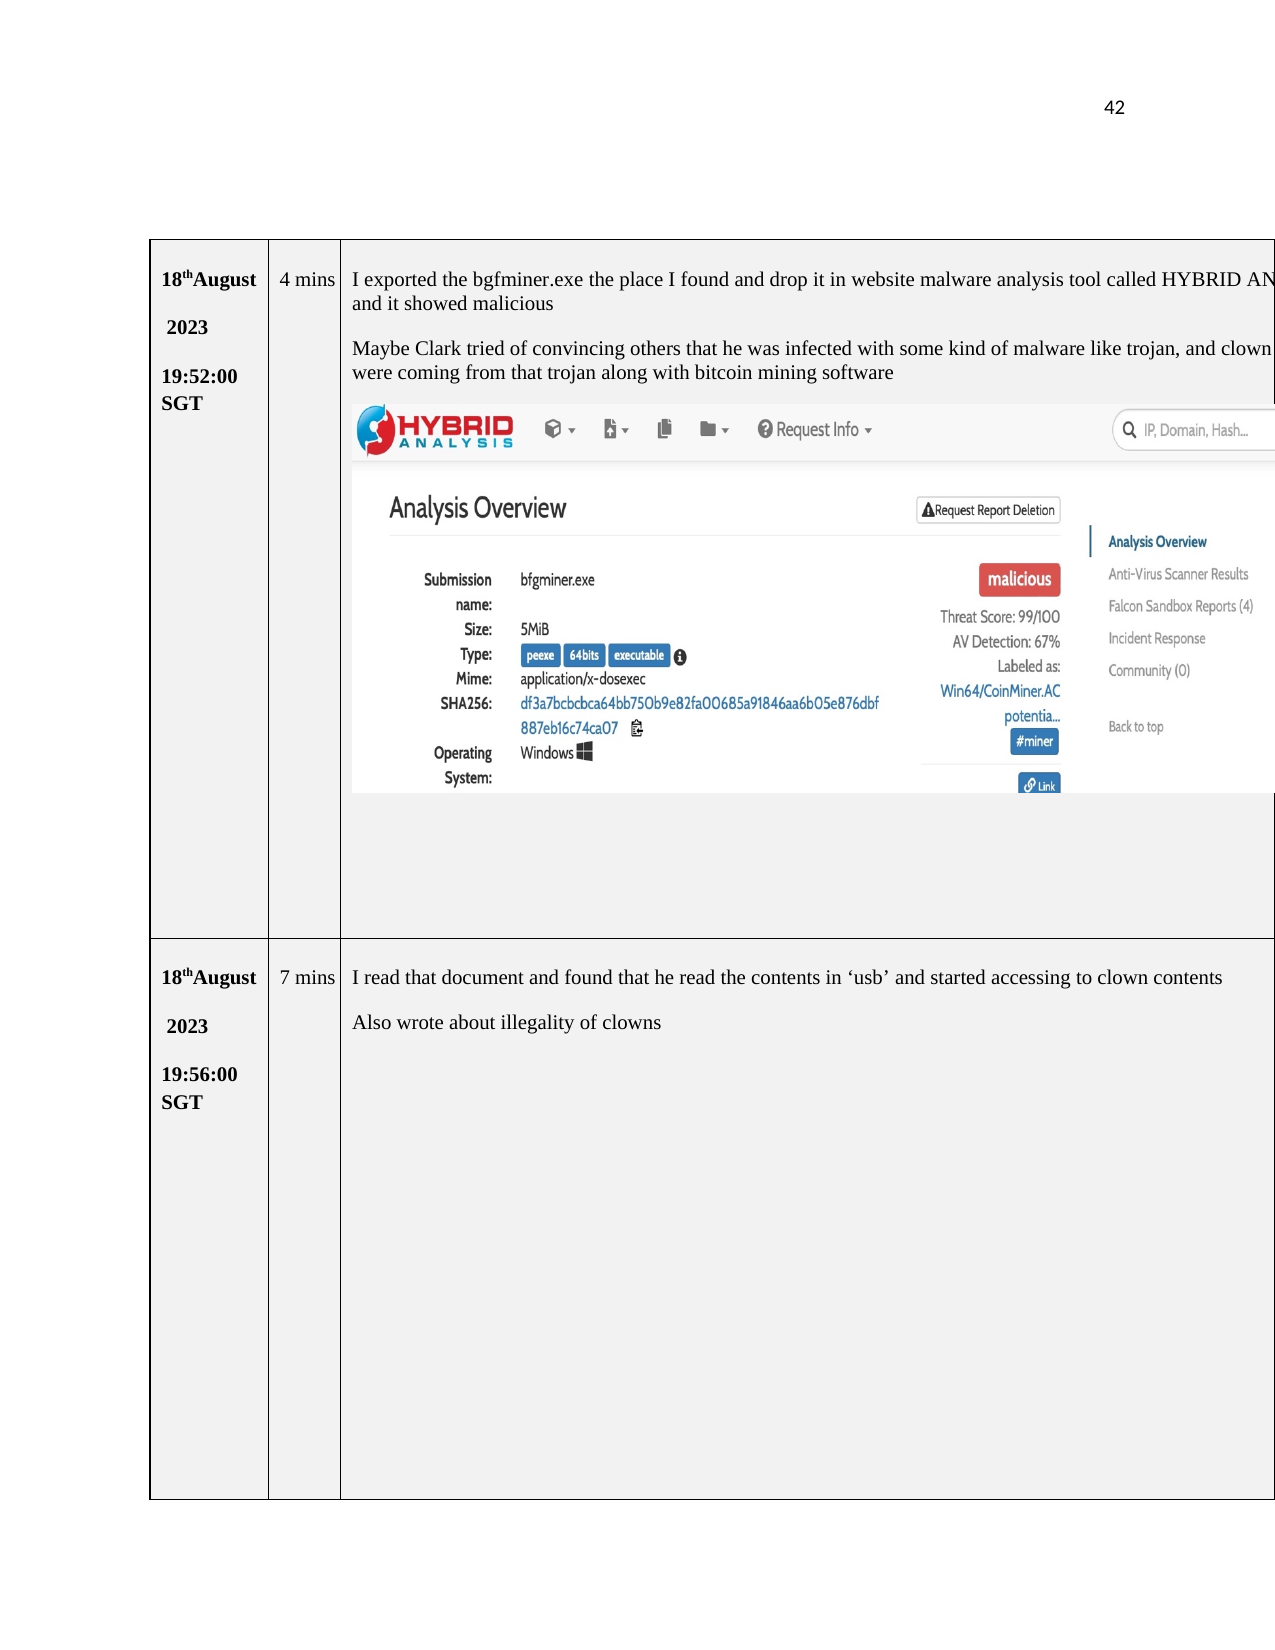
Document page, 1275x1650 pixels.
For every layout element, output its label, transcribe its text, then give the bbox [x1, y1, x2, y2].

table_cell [341, 939, 1274, 1499]
table_cell I exported the bgfminer.exe the place I found and drop it in website malware analysis tool called HYBRID ANALYSIS and it showed malicious Maybe Clark tried of convincing others that he was infected with some kind of malware like trojan, and clown contents were coming from that trojan along with bitcoin mining software [341, 240, 1274, 938]
picture [351, 404, 1275, 793]
table_cell 7 mins [269, 939, 340, 1499]
table_cell 18thAugust 2023 19:52:00 SGT [151, 240, 268, 938]
table_cell 4 mins [269, 240, 340, 938]
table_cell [151, 939, 268, 1499]
